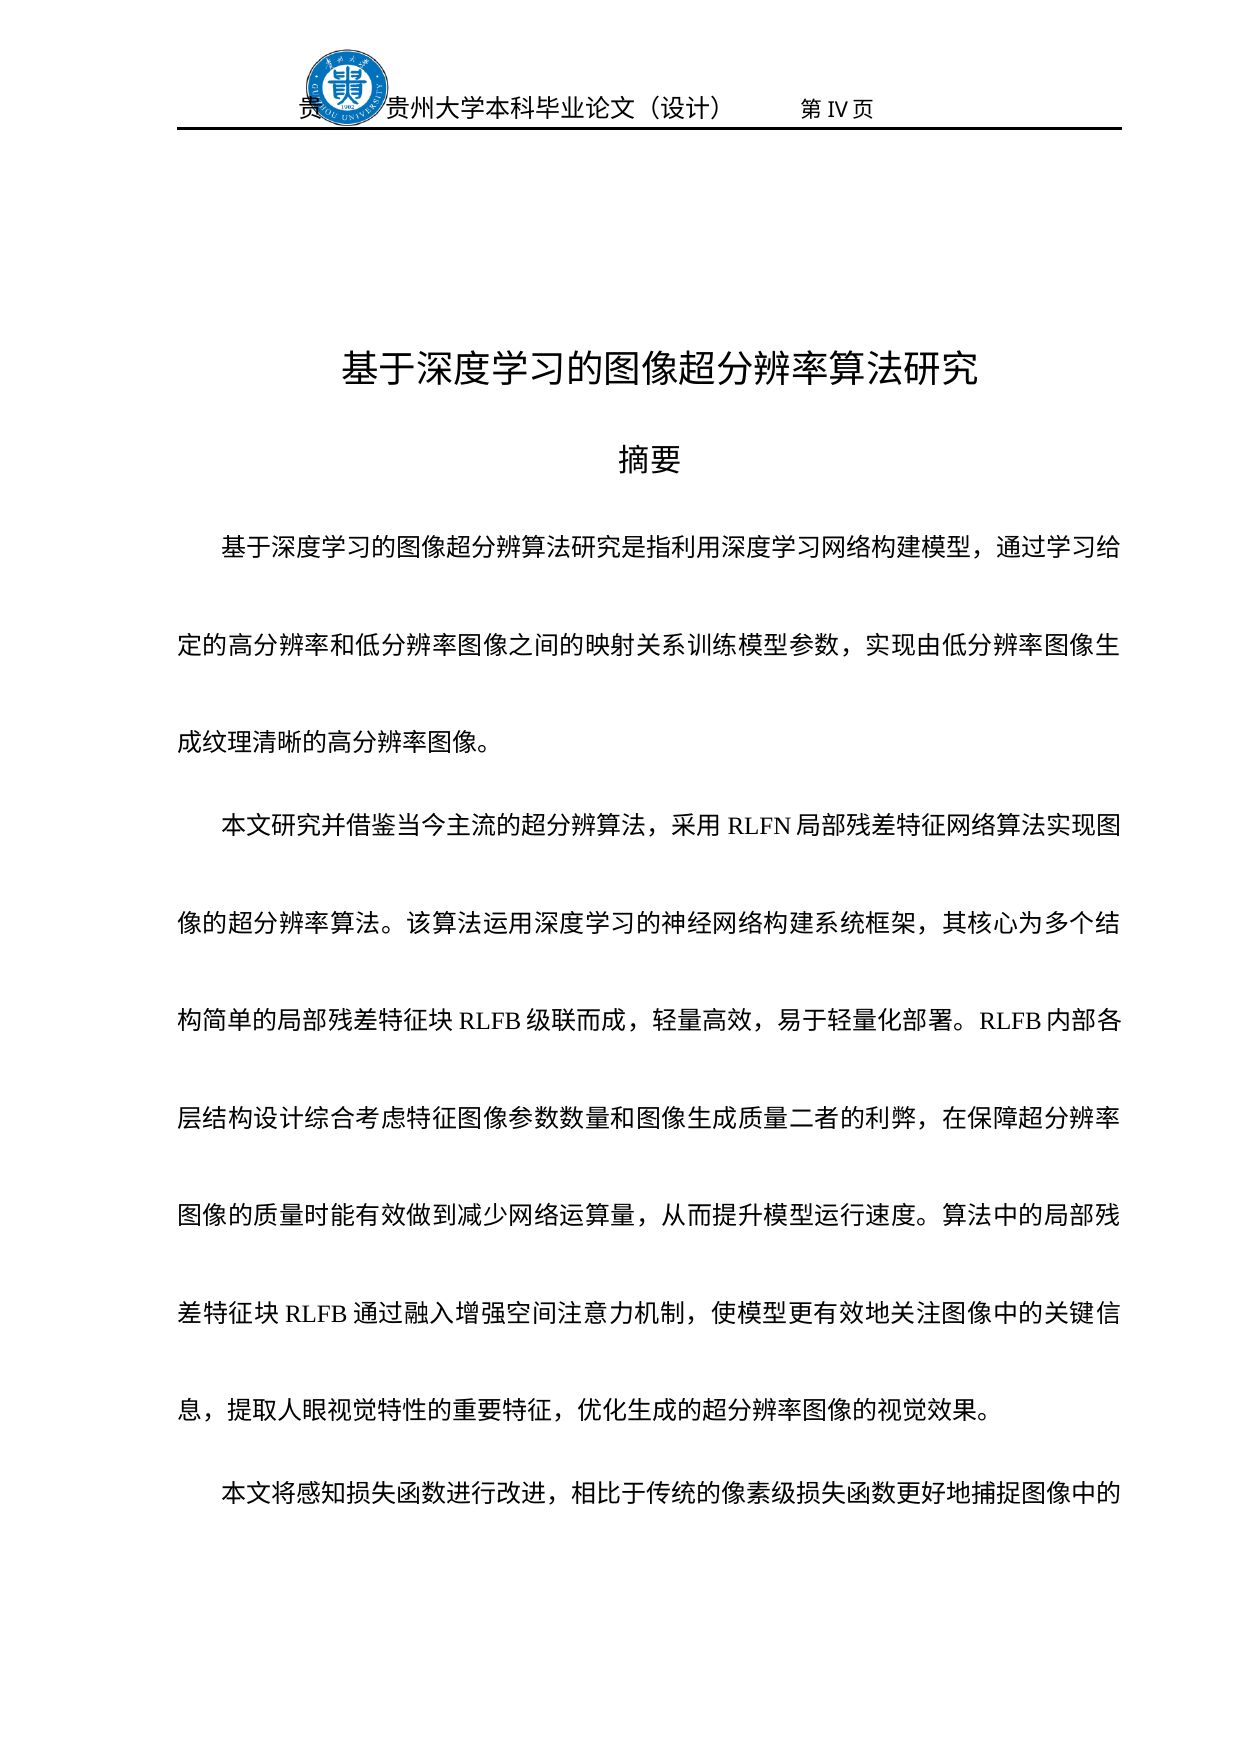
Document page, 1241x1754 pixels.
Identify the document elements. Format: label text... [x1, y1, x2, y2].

picture [289, 130, 403, 134]
text 基于深度学习的图像超分辨率算法研究 [177, 333, 1122, 398]
text 本文研究并借鉴当今主流的超分辨算法，采用RLFN局部残差特征网络算法实现图像的超分辨率算法。该算法运用深度学习的神经网络构建系统框架，其核心为多个结构简单的局部残差特征块RLFB级联而成，轻量高效，易于轻量化部署。RLFB内部各层结构设计综合考虑特征图像参数数量和图像生成质量二者的利弊，在保障超分辨率图像的质量时能有效做到减少网络运算量，从而提升模型运行速度。算法中的局部残差特征块RLFB通过融入增强空间注意力机制，使模型更有效地关注图像中的关键信息，提取人眼视觉特性的重要特征，优化生成的超分辨率图像的视觉效果。 [177, 791, 1122, 1441]
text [177, 1459, 1122, 1524]
text 基于深度学习的图像超分辨算法研究是指利用深度学习网络构建模型，通过学习给定的高分辨率和低分辨率图像之间的映射关系训练模型参数，实现由低分辨率图像生成纹理清晰的高分辨率图像。 [177, 513, 1122, 773]
text 摘要 [177, 426, 1122, 491]
picture [289, 40, 403, 127]
